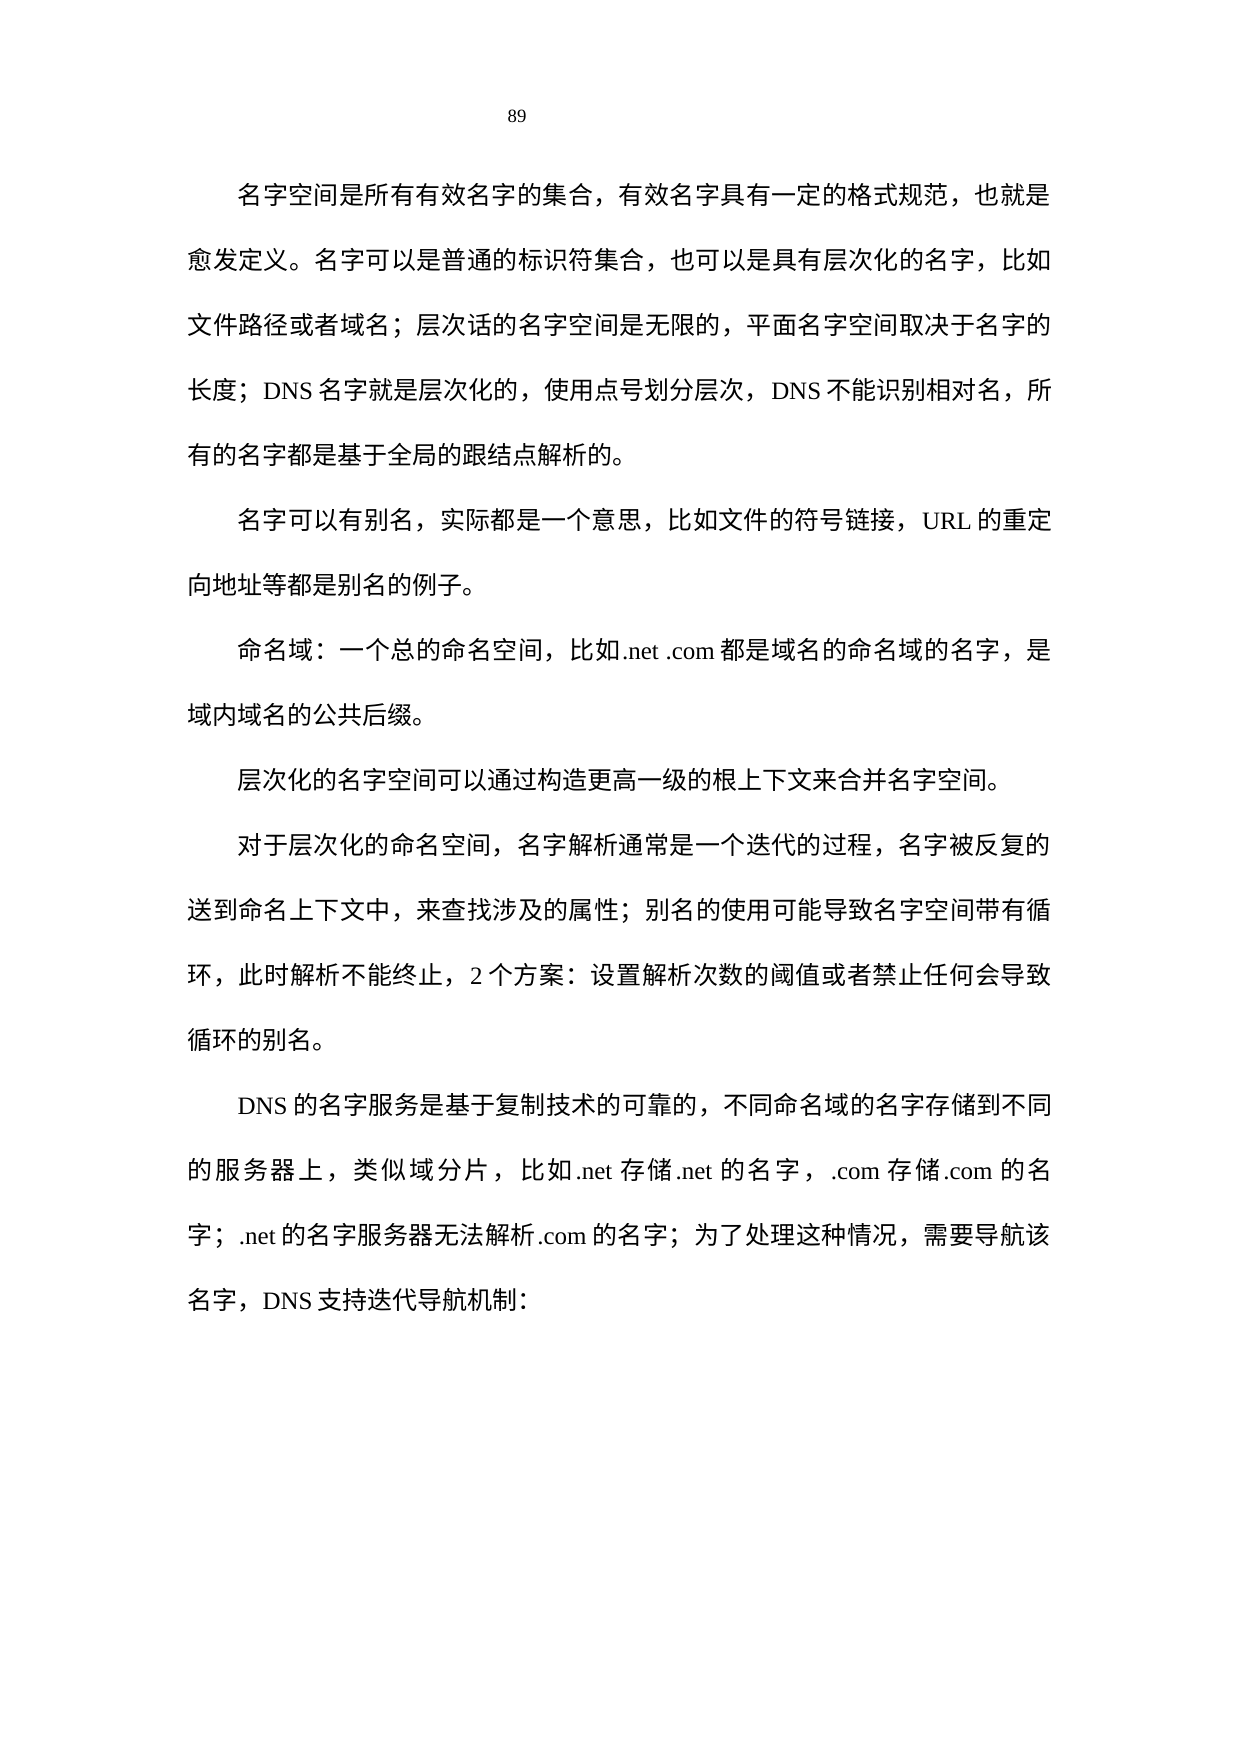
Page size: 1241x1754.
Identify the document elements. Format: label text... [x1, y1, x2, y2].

text 名字空间是所有有效名字的集合，有效名字具有一定的格式规范，也就是愈发定义。名字可以是普通的标识符集合，也可以是具有层次化的名字，比如文件路径或者域名；层次话的名字空间是无限的，平面名字空间取决于名字的长度；DNS名字就是层次化的，使用点号划分层次，DNS不能识别相对名，所有的名字都是基于全局的跟结点解析的。 [187, 162, 1053, 487]
text 层次化的名字空间可以通过构造更高一级的根上下文来合并名字空间。 [187, 747, 1053, 812]
text DNS的名字服务是基于复制技术的可靠的，不同命名域的名字存储到不同的服务器上，类似域分片，比如.net存储.net的名字，.com存储.com的名字；.net的名字服务器无法解析.com的名字；为了处理这种情况，需要导航该名字，DNS支持迭代导航机制： [187, 1072, 1053, 1332]
text 名字可以有别名，实际都是一个意思，比如文件的符号链接，URL的重定向地址等都是别名的例子。 [187, 487, 1053, 617]
text 命名域：一个总的命名空间，比如.net .com都是域名的命名域的名字，是域内域名的公共后缀。 [187, 617, 1053, 747]
text 对于层次化的命名空间，名字解析通常是一个迭代的过程，名字被反复的送到命名上下文中，来查找涉及的属性；别名的使用可能导致名字空间带有循环，此时解析不能终止，2个方案：设置解析次数的阈值或者禁止任何会导致循环的别名。 [187, 812, 1053, 1072]
